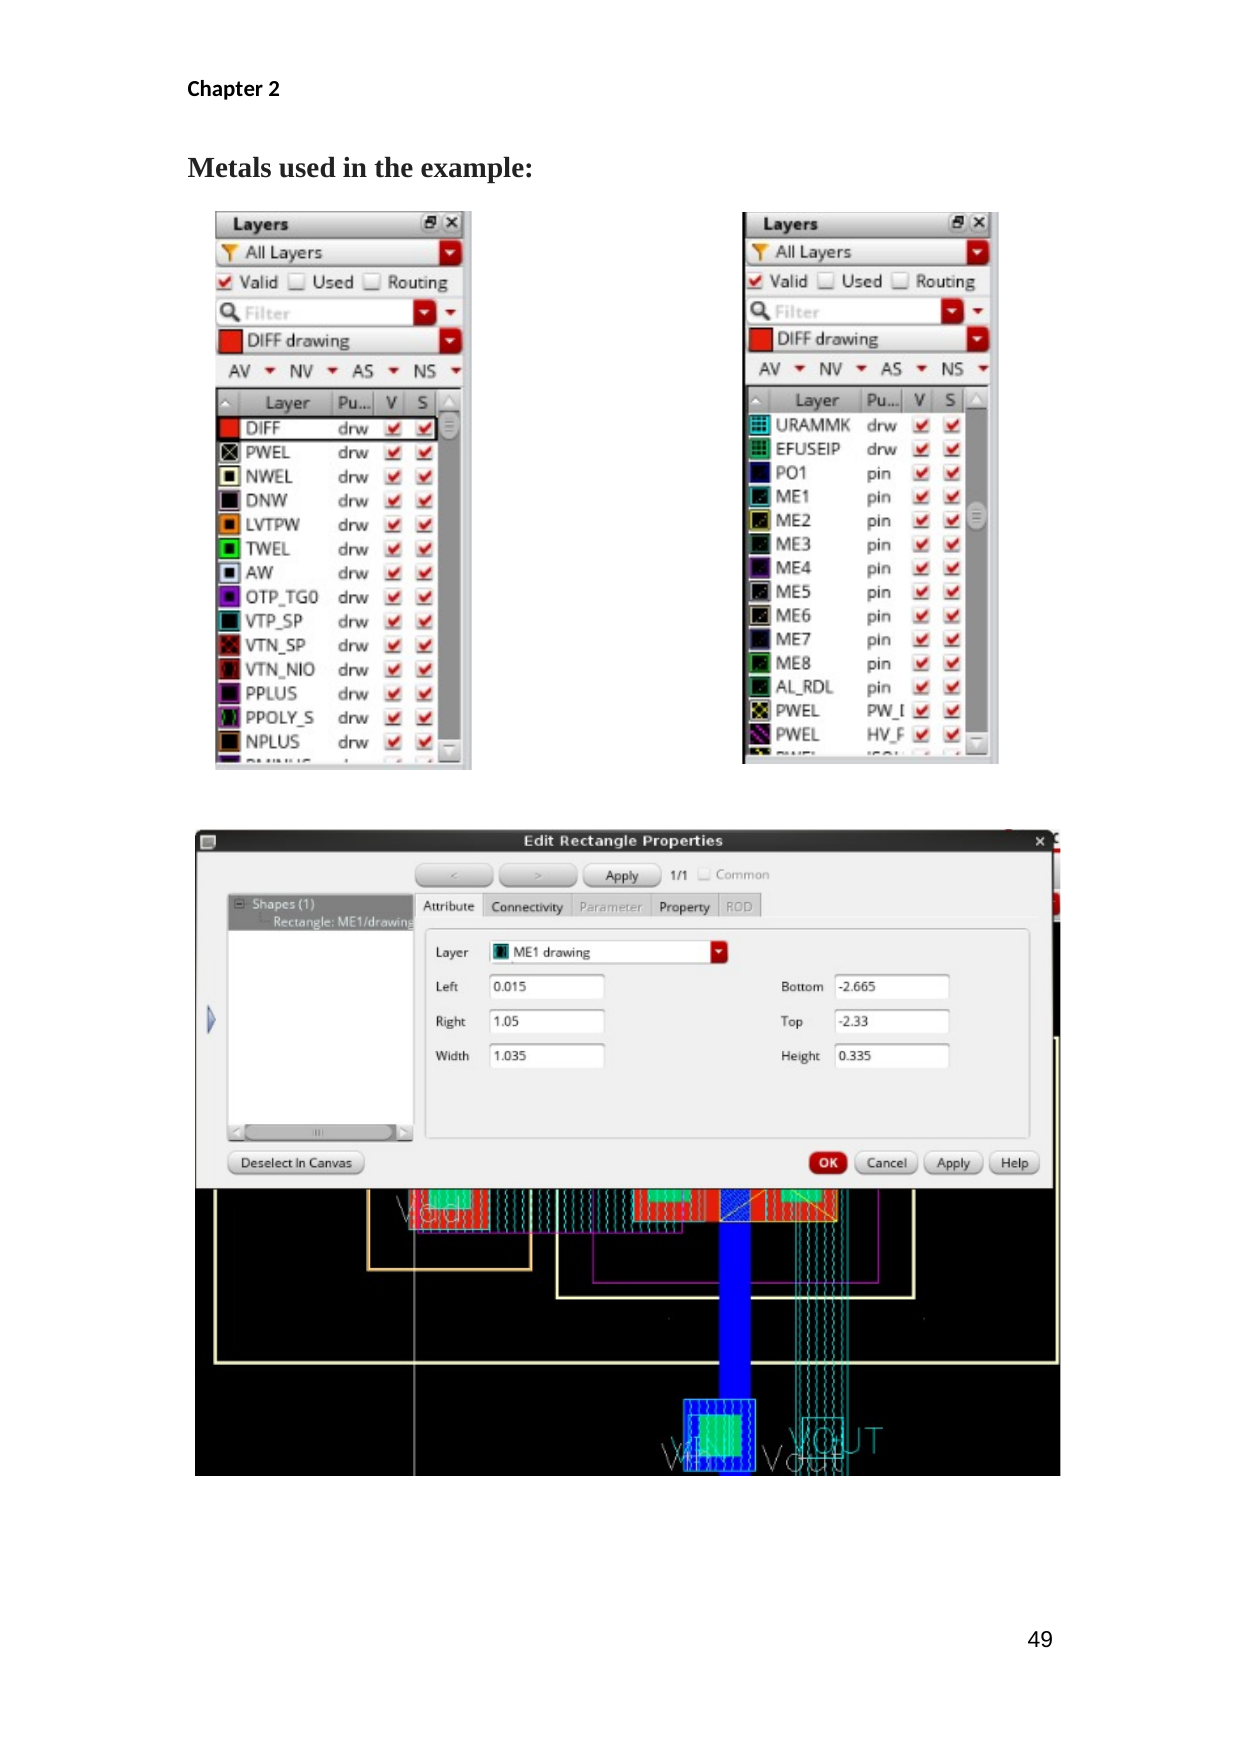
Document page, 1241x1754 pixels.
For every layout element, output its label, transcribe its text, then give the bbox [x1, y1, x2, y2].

picture [742, 212, 999, 764]
picture [195, 829, 1061, 1476]
picture [215, 211, 472, 770]
text Metals used in the example: [187, 150, 1053, 183]
